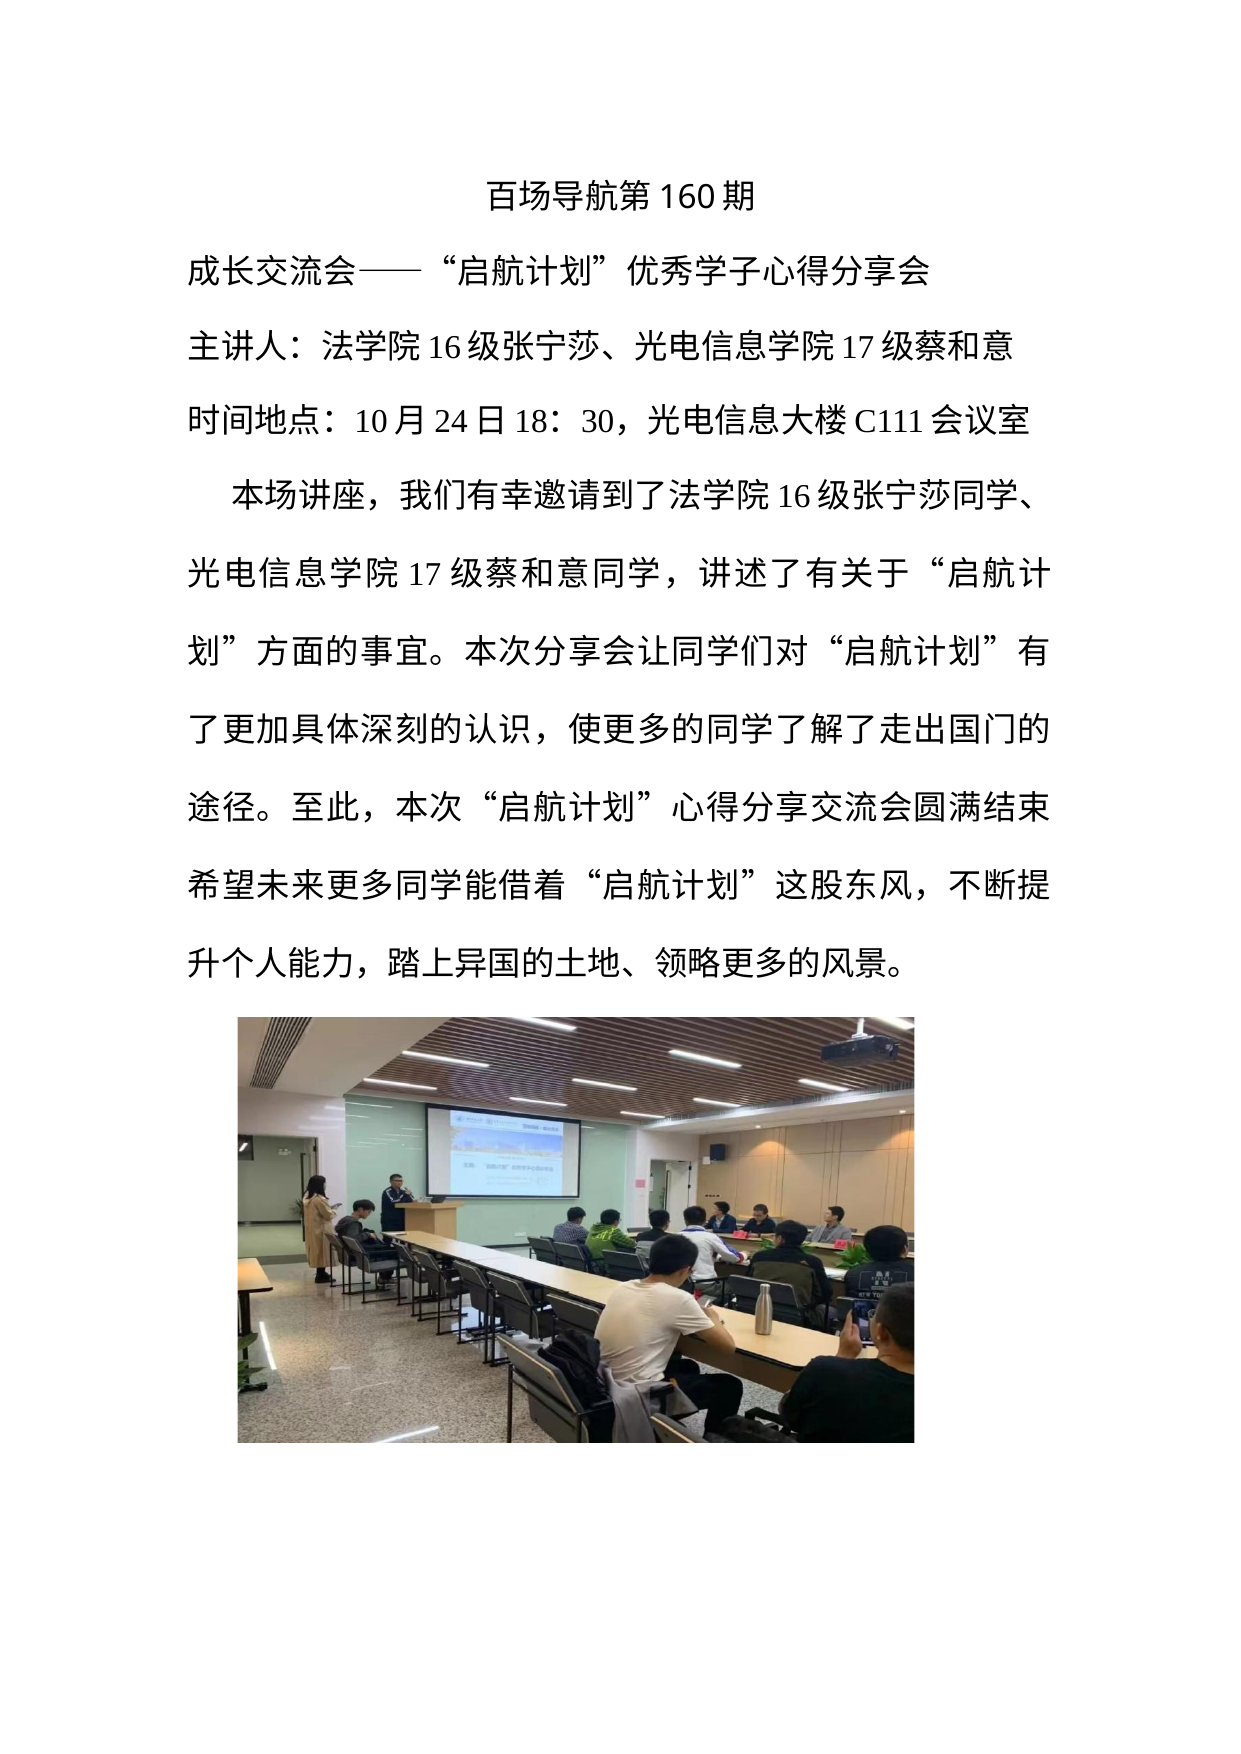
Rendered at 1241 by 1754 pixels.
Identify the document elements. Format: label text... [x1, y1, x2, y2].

subtitle 成长交流会——“启航计划”优秀学子心得分享会 [187, 237, 1053, 302]
text 主讲人：法学院16级张宁莎、光电信息学院17级蔡和意 [187, 311, 1053, 376]
text 本场讲座，我们有幸邀请到了法学院16级张宁莎同学、光电信息学院17级蔡和意同学，讲述了有关于“启航计划”方面的事宜。本次分享会让同学们对“启航计划”有了更加具体深刻的认识，使更多的同学了解了走出国门的途径。至此，本次“启航计划”心得分享交流会圆满结束，希望未来更多同学能借着“启航计划”这股东风，不断提升个人能力，踏上异国的土地、领略更多的风景。 [187, 460, 1053, 993]
text 时间地点：10月24日18：30，光电信息大楼C111会议室 [187, 386, 1053, 451]
picture [237, 1017, 915, 1443]
text 百场导航第160期 [187, 162, 1053, 227]
